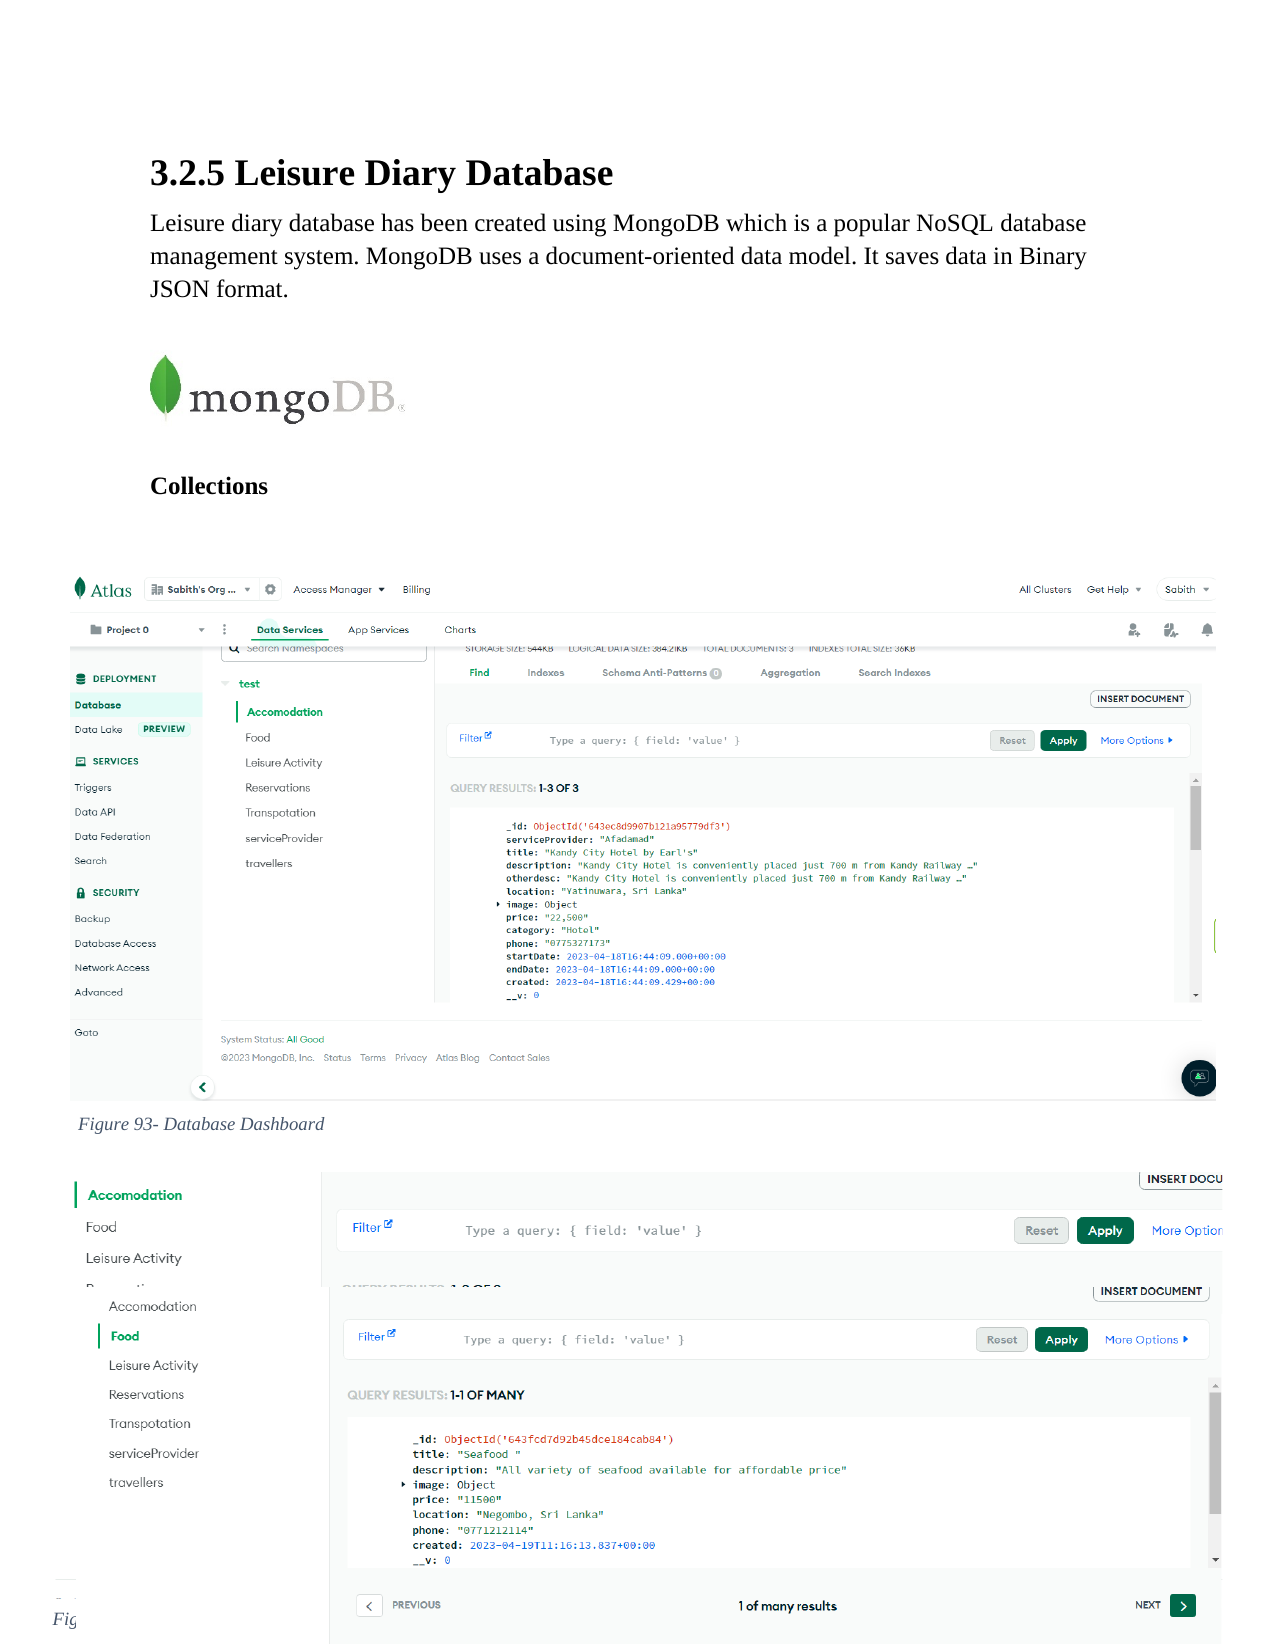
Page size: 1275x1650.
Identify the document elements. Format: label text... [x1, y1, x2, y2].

picture [70, 570, 1216, 1101]
picture [150, 307, 406, 467]
subtitle 3.2.5 Leisure Diary Database [150, 150, 1125, 193]
text Leisure diary database has been created using MongoDB which is a popular NoSQL database management system. MongoDB uses a document-oriented data model. It saves data in Binary JSON format. [150, 208, 1125, 303]
text Collections [150, 471, 1125, 499]
picture [52, 1172, 1223, 1650]
